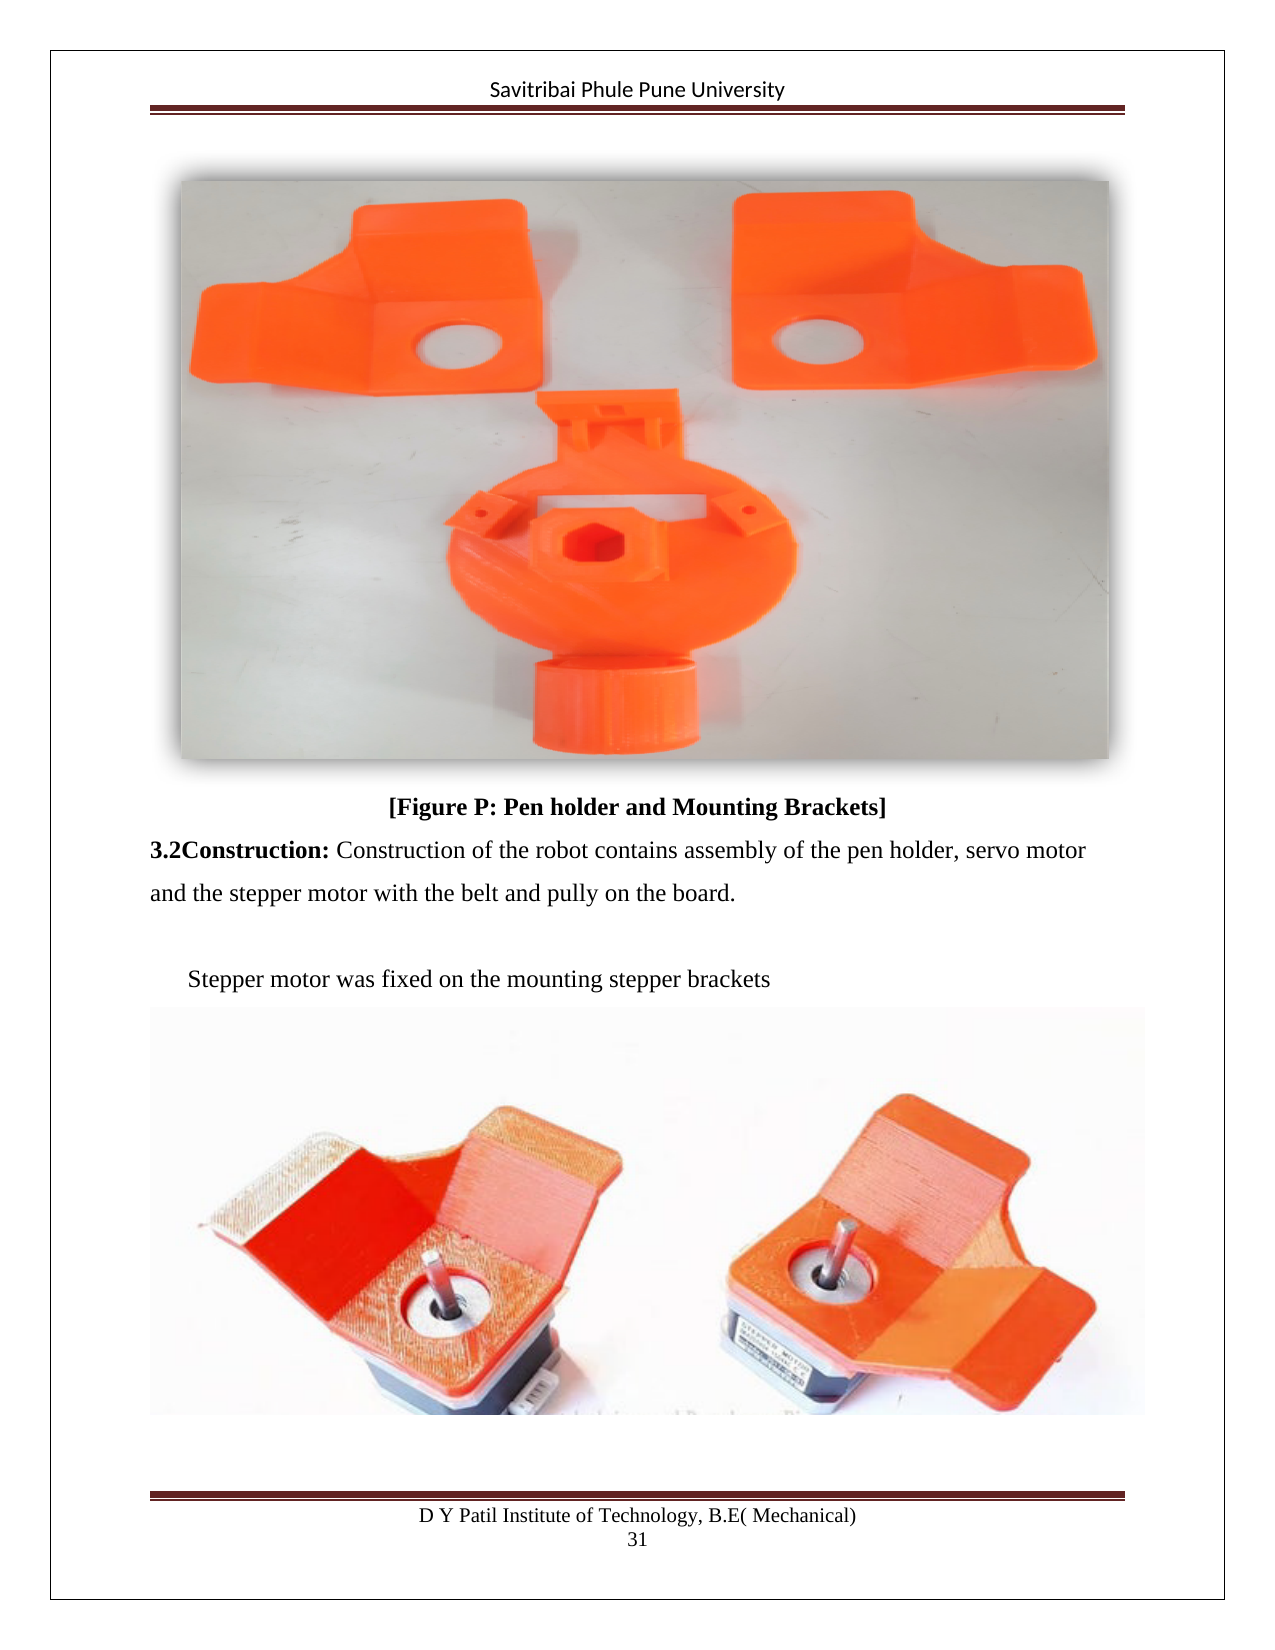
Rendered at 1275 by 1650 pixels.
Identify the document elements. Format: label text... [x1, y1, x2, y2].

text 3.2Construction: Construction of the robot contains assembly of the pen holder, servo motor and the stepper motor with the belt and pully on the board. [150, 835, 1125, 907]
text [Figure P: Pen holder and Mounting Brackets] [150, 792, 1125, 821]
text Stepper motor was fixed on the mounting stepper brackets [187, 964, 1125, 993]
picture [181, 181, 1109, 759]
